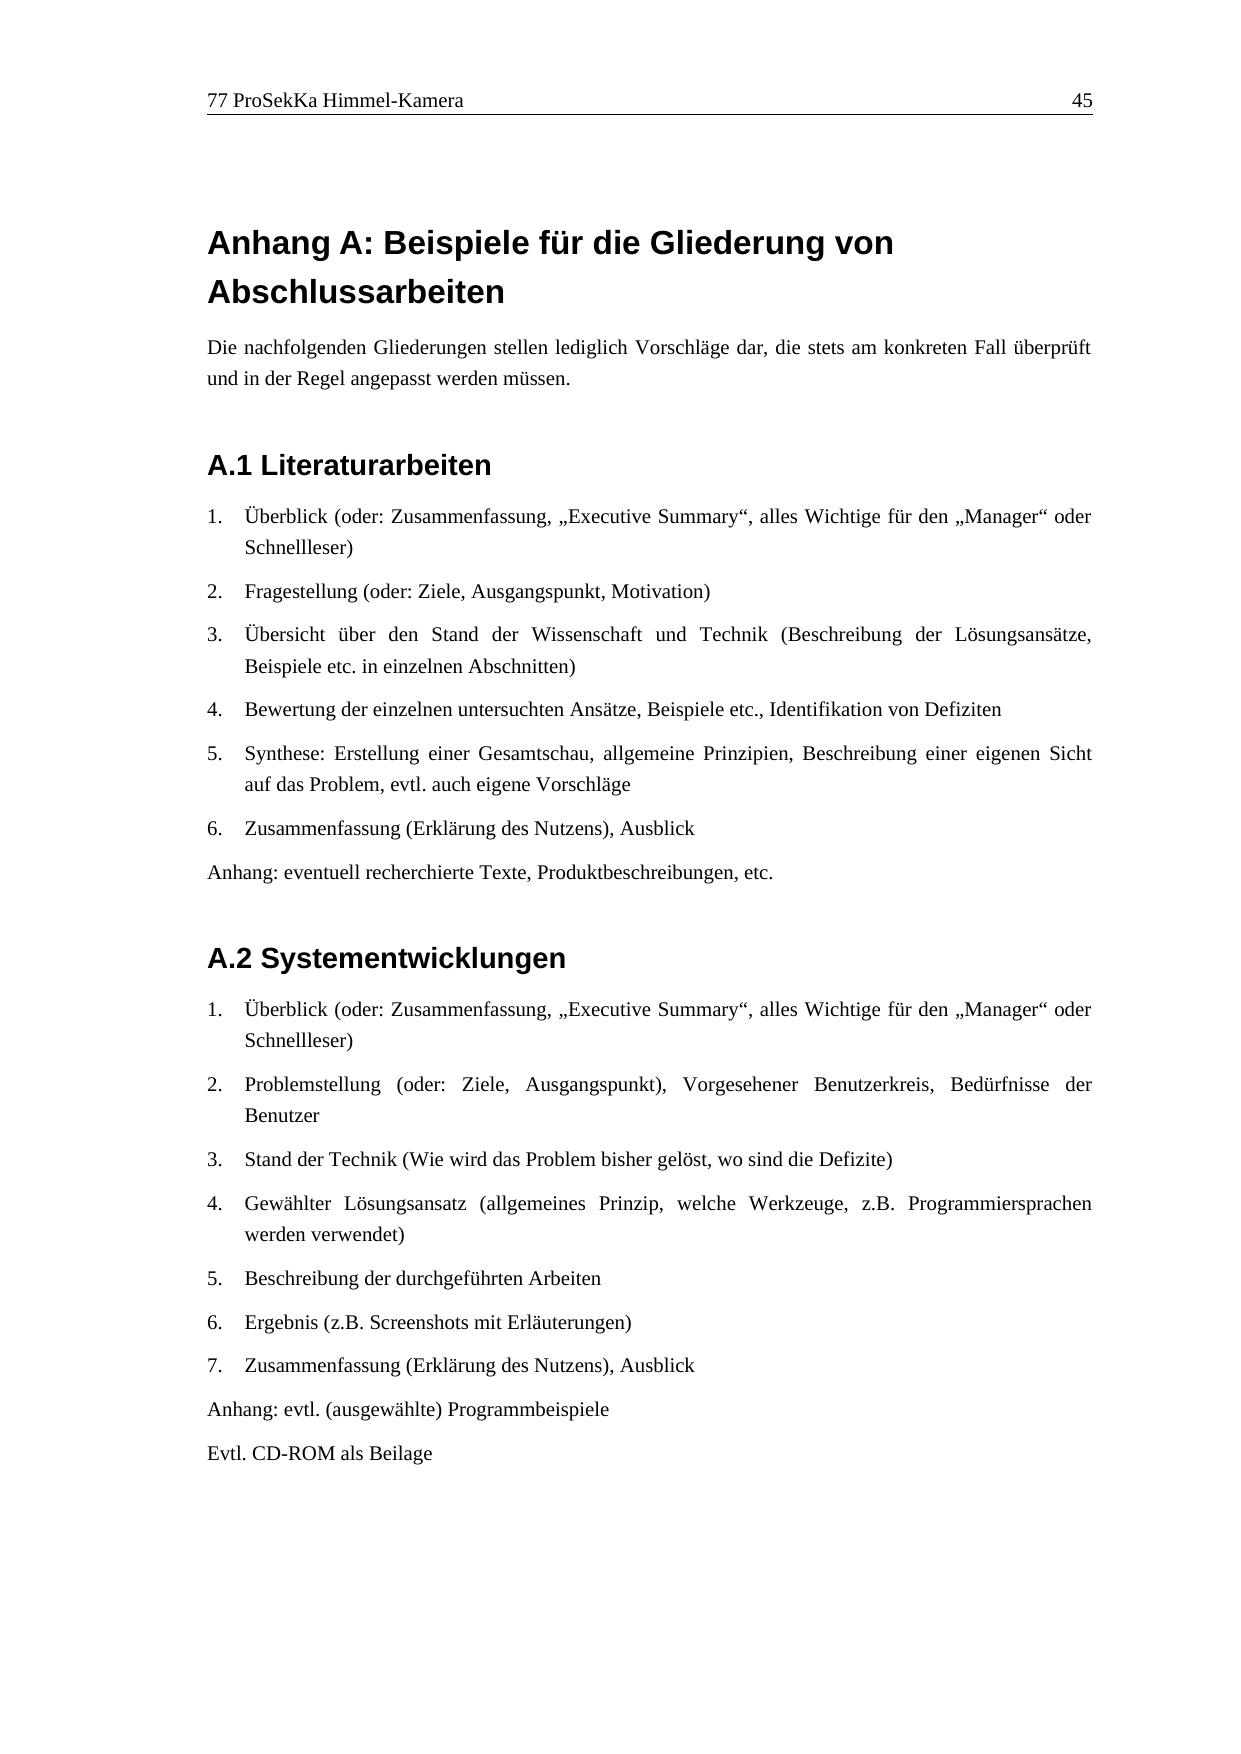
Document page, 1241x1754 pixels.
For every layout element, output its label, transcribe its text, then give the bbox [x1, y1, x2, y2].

subtitle A.1 Literaturarbeiten [207, 447, 1093, 481]
list Zusammenfassung (Erklärung des Nutzens), Ausblick [207, 816, 1093, 840]
subtitle Anhang A: Beispiele für die Gliederung von Abschlussarbeiten [207, 223, 1093, 311]
list Problemstellung (oder: Ziele, Ausgangspunkt), Vorgesehener Benutzerkreis, Bedürfnisse der Benutzer [207, 1072, 1093, 1127]
list Synthese: Erstellung einer Gesamtschau, allgemeine Prinzipien, Beschreibung einer eigenen Sicht auf das Problem, evtl. auch eigene Vorschläge [207, 741, 1093, 796]
subtitle A.2 Systementwicklungen [207, 941, 1093, 974]
list Übersicht über den Stand der Wissenschaft und Technik (Beschreibung der Lösungsansätze, Beispiele etc. in einzelnen Abschnitten) [207, 622, 1093, 678]
text Die nachfolgenden Gliederungen stellen lediglich Vorschläge dar, die stets am konkreten Fall überprüft und in der Regel angepasst werden müssen. [207, 335, 1093, 390]
list Bewertung der einzelnen untersuchten Ansätze, Beispiele etc., Identifikation von Defiziten [207, 697, 1093, 721]
list Beschreibung der durchgeführten Arbeiten [207, 1266, 1093, 1290]
list Gewählter Lösungsansatz (allgemeines Prinzip, welche Werkzeuge, z.B. Programmiersprachen werden verwendet) [207, 1191, 1093, 1246]
list Überblick (oder: Zusammenfassung, „Executive Summary“, alles Wichtige für den „Manager“ oder Schnellleser) [207, 503, 1093, 559]
list Stand der Technik (Wie wird das Problem bisher gelöst, wo sind die Defizite) [207, 1147, 1093, 1171]
text Anhang: eventuell recherchierte Texte, Produktbeschreibungen, etc. [207, 860, 1093, 884]
text Evtl. CD-ROM als Beilage [207, 1441, 1093, 1465]
list Überblick (oder: Zusammenfassung, „Executive Summary“, alles Wichtige für den „Manager“ oder Schnellleser) [207, 997, 1093, 1052]
list Ergebnis (z.B. Screenshots mit Erläuterungen) [207, 1309, 1093, 1334]
list Fragestellung (oder: Ziele, Ausgangspunkt, Motivation) [207, 578, 1093, 603]
list Zusammenfassung (Erklärung des Nutzens), Ausblick [207, 1353, 1093, 1377]
text Anhang: evtl. (ausgewählte) Programmbeispiele [207, 1397, 1093, 1421]
